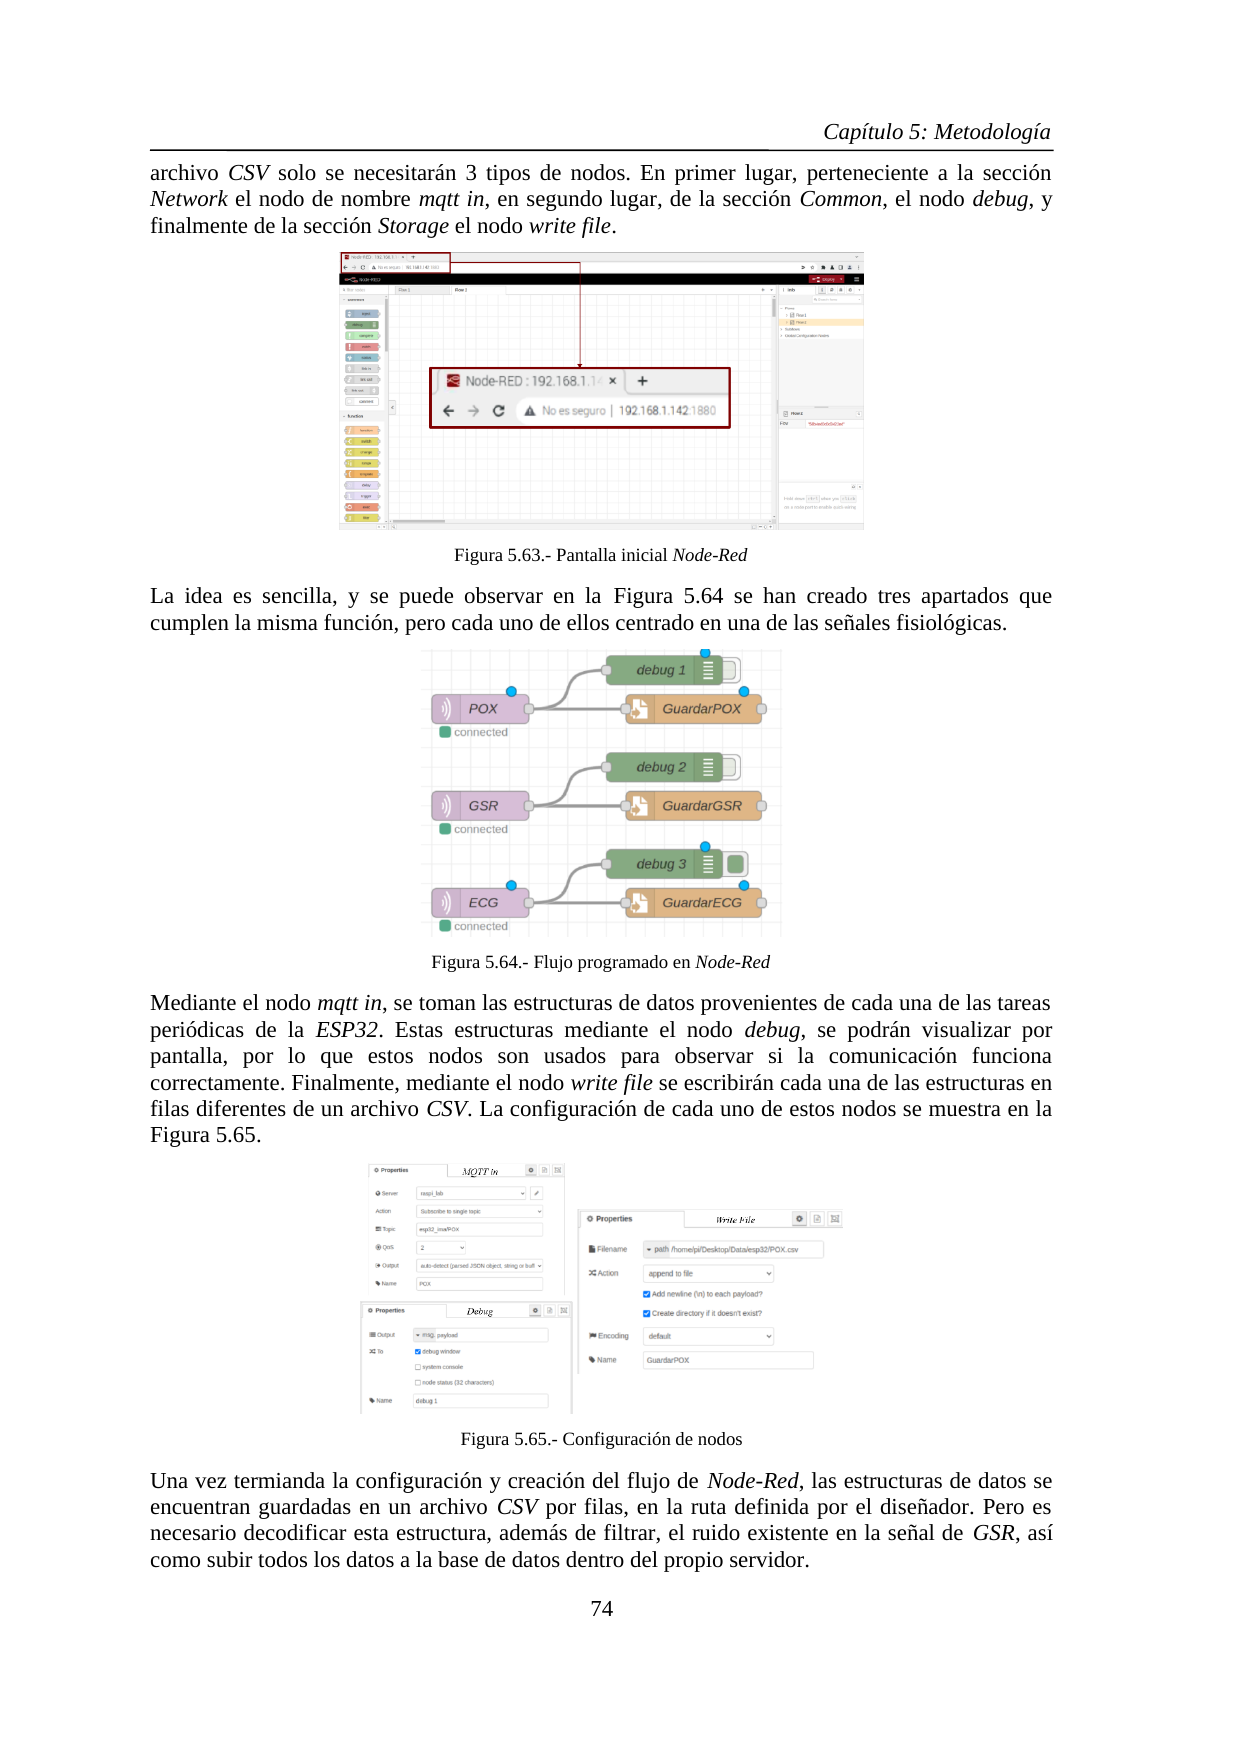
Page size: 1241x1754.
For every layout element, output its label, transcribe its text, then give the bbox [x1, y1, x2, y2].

picture [360, 1162, 843, 1414]
text Una vez termianda la configuración y creación del flujo de Node-Red, las estructuras de datos se encuentran guardadas en un archivo CSV por filas, en la ruta definida por el diseñador. Pero es necesario decodificar esta estructura, además de filtrar, el ruido existente en la señal de GSR, así como subir todos los datos a la base de datos dentro del propio servidor. [150, 1467, 1053, 1572]
picture [420, 649, 783, 937]
picture [339, 252, 864, 530]
